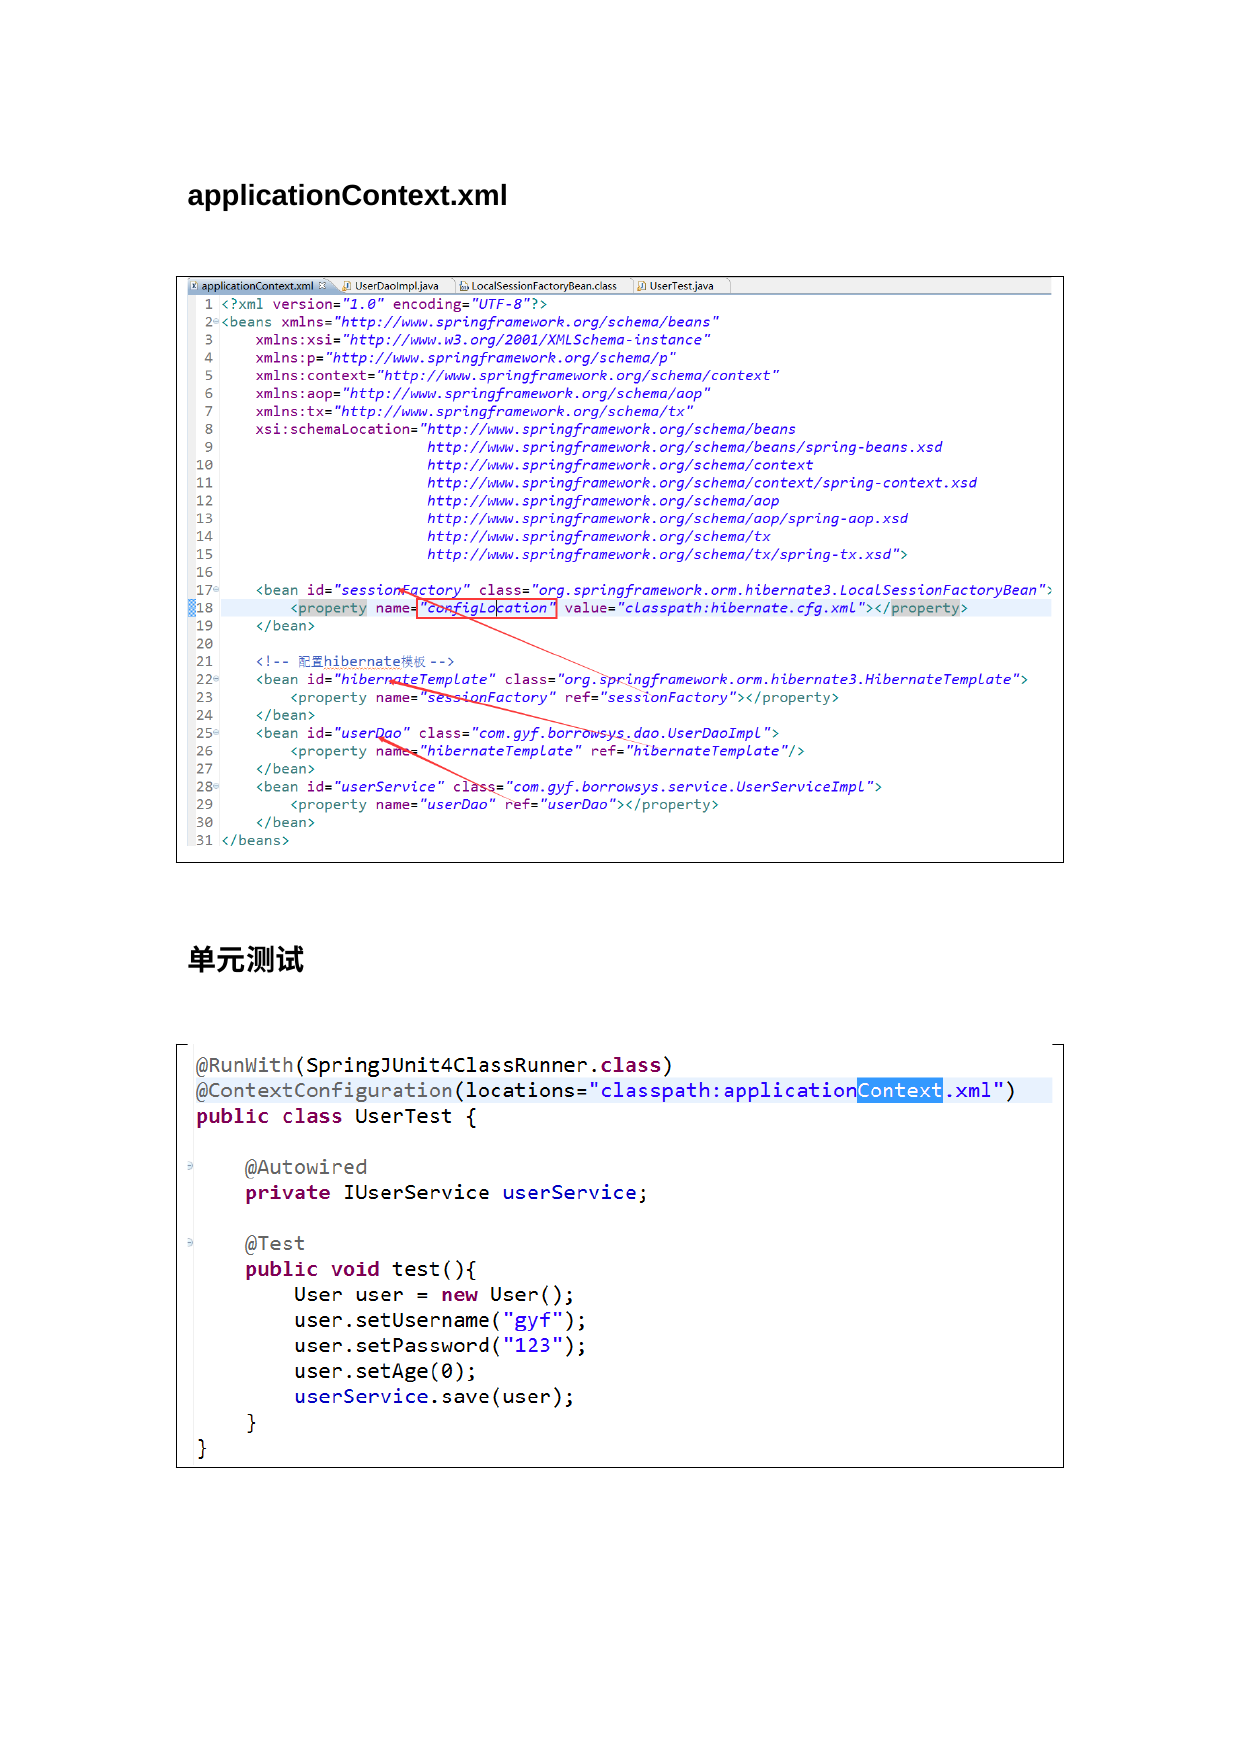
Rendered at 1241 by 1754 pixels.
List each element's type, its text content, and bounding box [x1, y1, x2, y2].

table_header [177, 1045, 1063, 1467]
subtitle 单元测试 [187, 925, 1053, 990]
picture [187, 277, 1052, 846]
subtitle applicationContext.xml [187, 162, 1053, 227]
picture [187, 1044, 1053, 1465]
table_header [177, 277, 1063, 862]
